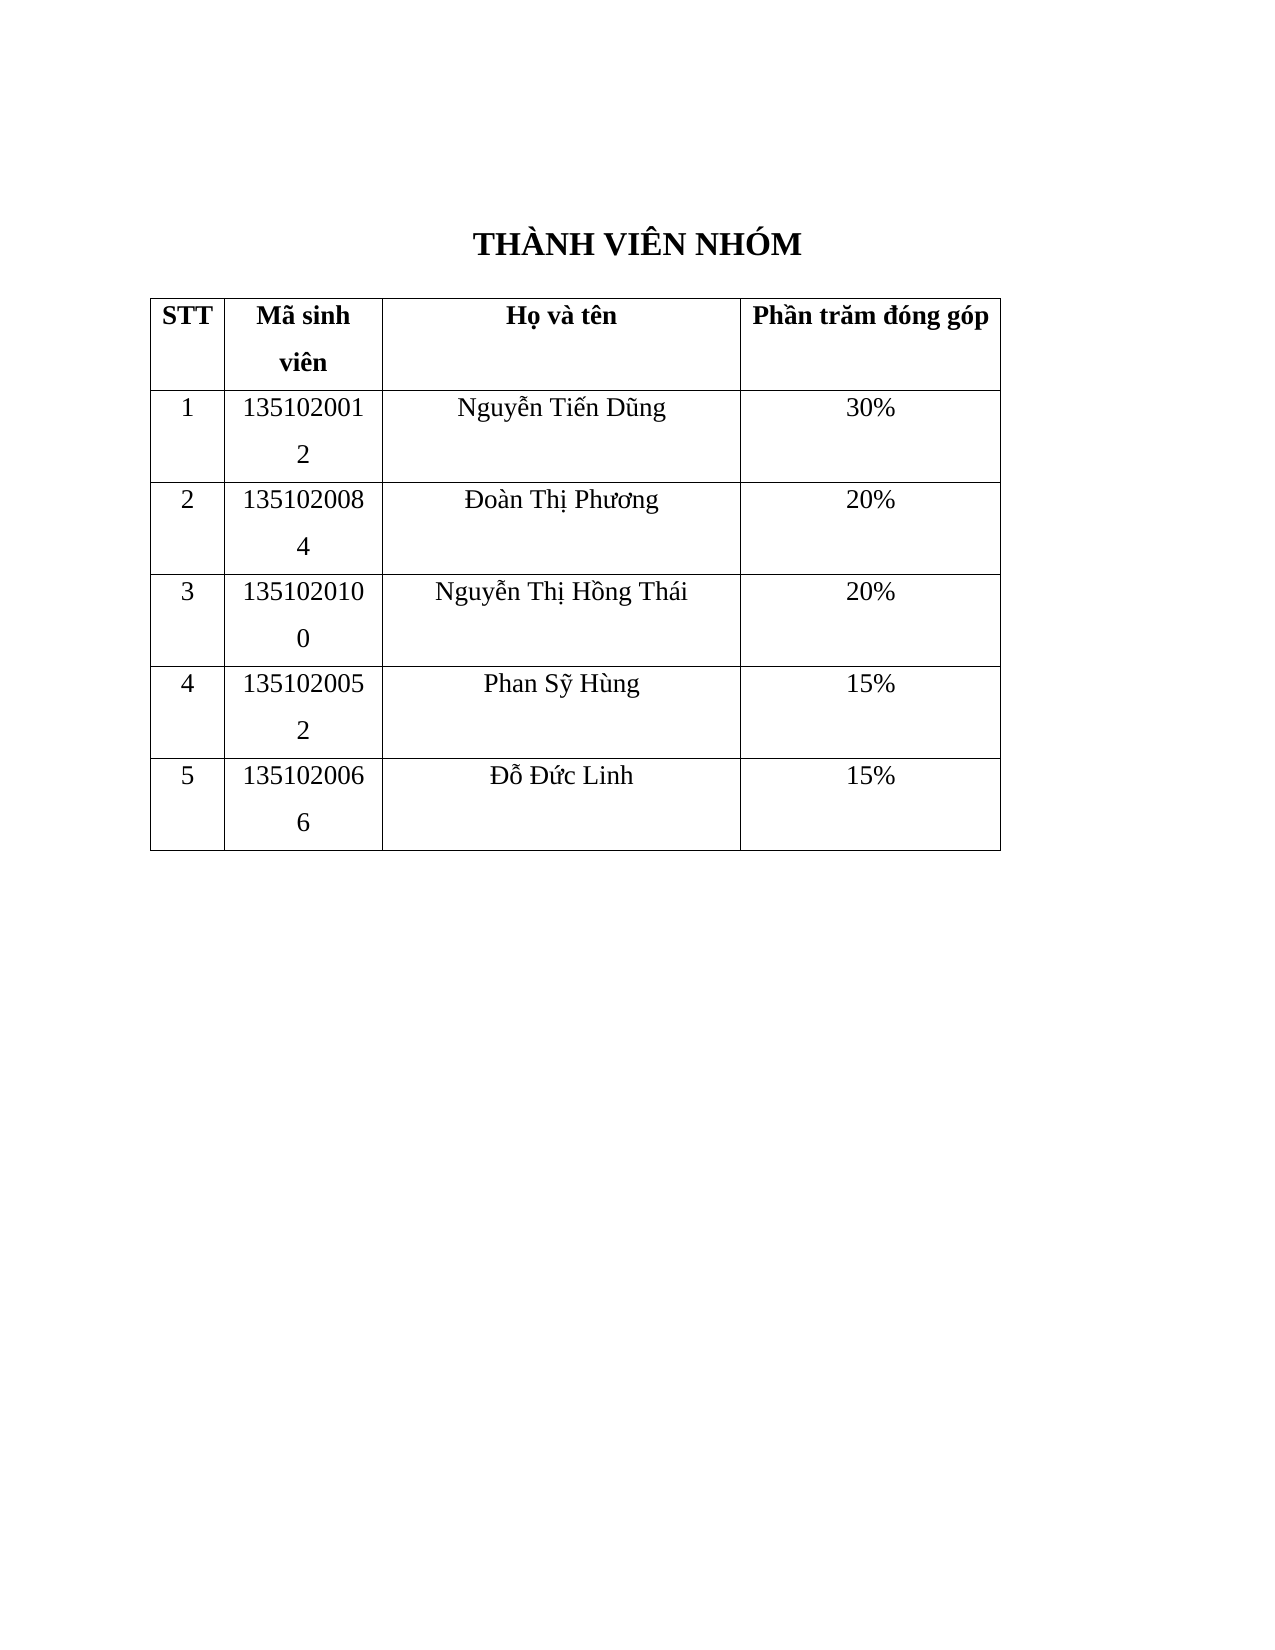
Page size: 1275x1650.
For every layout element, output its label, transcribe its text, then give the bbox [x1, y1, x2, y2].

table_cell 3 [151, 575, 224, 666]
table_cell 20% [741, 575, 1000, 666]
table_cell 1351020066 [225, 759, 382, 850]
table_header Phần trăm đóng góp [741, 299, 1000, 390]
table_header Mã sinh viên [225, 299, 382, 390]
table_cell Nguyễn Tiến Dũng [383, 391, 740, 482]
table_cell 15% [741, 667, 1000, 758]
table_cell Nguyễn Thị Hồng Thái [383, 575, 740, 666]
table_header Họ và tên [383, 299, 740, 390]
table_cell 2 [151, 483, 224, 574]
table_cell 5 [151, 759, 224, 850]
table_cell 4 [151, 667, 224, 758]
table_cell Đoàn Thị Phương [383, 483, 740, 574]
table_header STT [151, 299, 224, 390]
table_cell 1351020100 [225, 575, 382, 666]
table_cell 1351020052 [225, 667, 382, 758]
table_cell 20% [741, 483, 1000, 574]
text THÀNH VIÊN NHÓM [150, 224, 1125, 262]
table_cell 1351020084 [225, 483, 382, 574]
table_cell Phan Sỹ Hùng [383, 667, 740, 758]
table_cell 1351020012 [225, 391, 382, 482]
table_cell 30% [741, 391, 1000, 482]
table_cell 1 [151, 391, 224, 482]
table_cell Đỗ Đức Linh [383, 759, 740, 850]
table_cell 15% [741, 759, 1000, 850]
